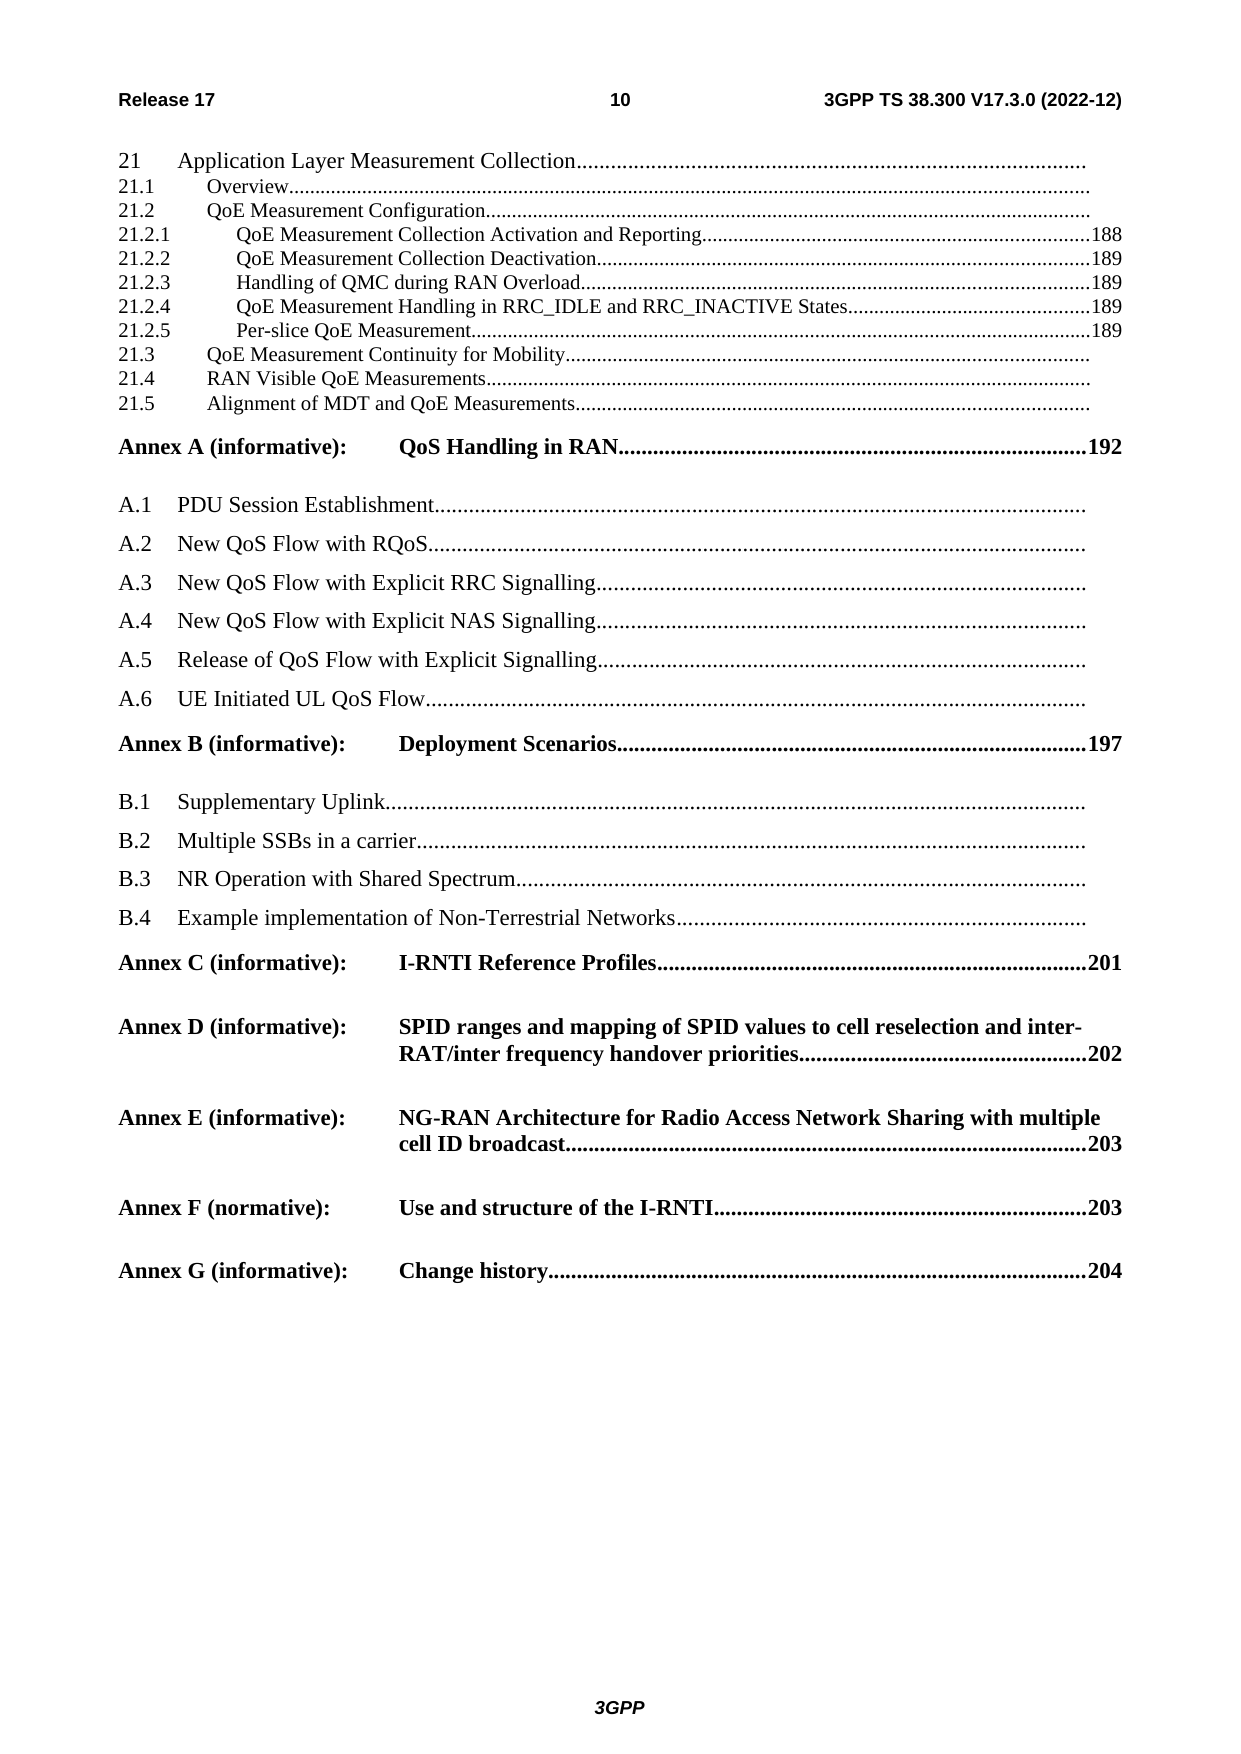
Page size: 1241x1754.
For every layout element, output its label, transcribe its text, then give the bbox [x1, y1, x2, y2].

text Annex F (normative): Use and structure of the I-RNTI 203 [118, 1194, 1122, 1220]
text A.5 Release of QoS Flow with Explicit Signalling 195 [118, 646, 1078, 673]
text Annex D (informative): SPID ranges and mapping of SPID values to cell reselection and inter-RAT/inter frequency handover priorities 202 [118, 1013, 1122, 1066]
text 21.2.5 Per-slice QoE Measurement 189 [118, 318, 1122, 342]
text 21.4 RAN Visible QoE Measurements 190 [118, 366, 1078, 390]
text 21.2.3 Handling of QMC during RAN Overload 189 [118, 270, 1122, 294]
text Annex E (informative): NG-RAN Architecture for Radio Access Network Sharing with multiple cell ID broadcast 203 [118, 1103, 1122, 1156]
text 21.2 QoE Measurement Configuration 188 [118, 198, 1078, 222]
text 21.1 Overview 188 [118, 174, 1078, 198]
text 21.2.1 QoE Measurement Collection Activation and Reporting 188 [118, 222, 1122, 246]
text A.1 PDU Session Establishment 192 [118, 491, 1078, 517]
text A.2 New QoS Flow with RQoS 192 [118, 530, 1078, 556]
text 21.2.2 QoE Measurement Collection Deactivation 189 [118, 246, 1122, 270]
text 21.3 QoE Measurement Continuity for Mobility 190 [118, 342, 1078, 366]
text A.6 UE Initiated UL QoS Flow 195 [118, 685, 1078, 711]
text B.2 Multiple SSBs in a carrier 197 [118, 827, 1078, 853]
text Annex C (informative): I-RNTI Reference Profiles 201 [118, 949, 1122, 976]
text Annex A (informative): QoS Handling in RAN 192 [118, 433, 1122, 459]
text 21.2.4 QoE Measurement Handling in RRC_IDLE and RRC_INACTIVE States 189 [118, 294, 1122, 318]
text Annex G (informative): Change history 204 [118, 1258, 1122, 1284]
text 21.5 Alignment of MDT and QoE Measurements 191 [118, 390, 1078, 414]
text A.3 New QoS Flow with Explicit RRC Signalling 193 [118, 568, 1078, 595]
text 21 Application Layer Measurement Collection 188 [118, 147, 1078, 174]
text Annex B (informative): Deployment Scenarios 197 [118, 730, 1122, 757]
text A.4 New QoS Flow with Explicit NAS Signalling 194 [118, 607, 1078, 634]
text B.4 Example implementation of Non-Terrestrial Networks 198 [118, 904, 1078, 931]
text B.3 NR Operation with Shared Spectrum 198 [118, 866, 1078, 892]
text B.1 Supplementary Uplink 197 [118, 788, 1078, 814]
